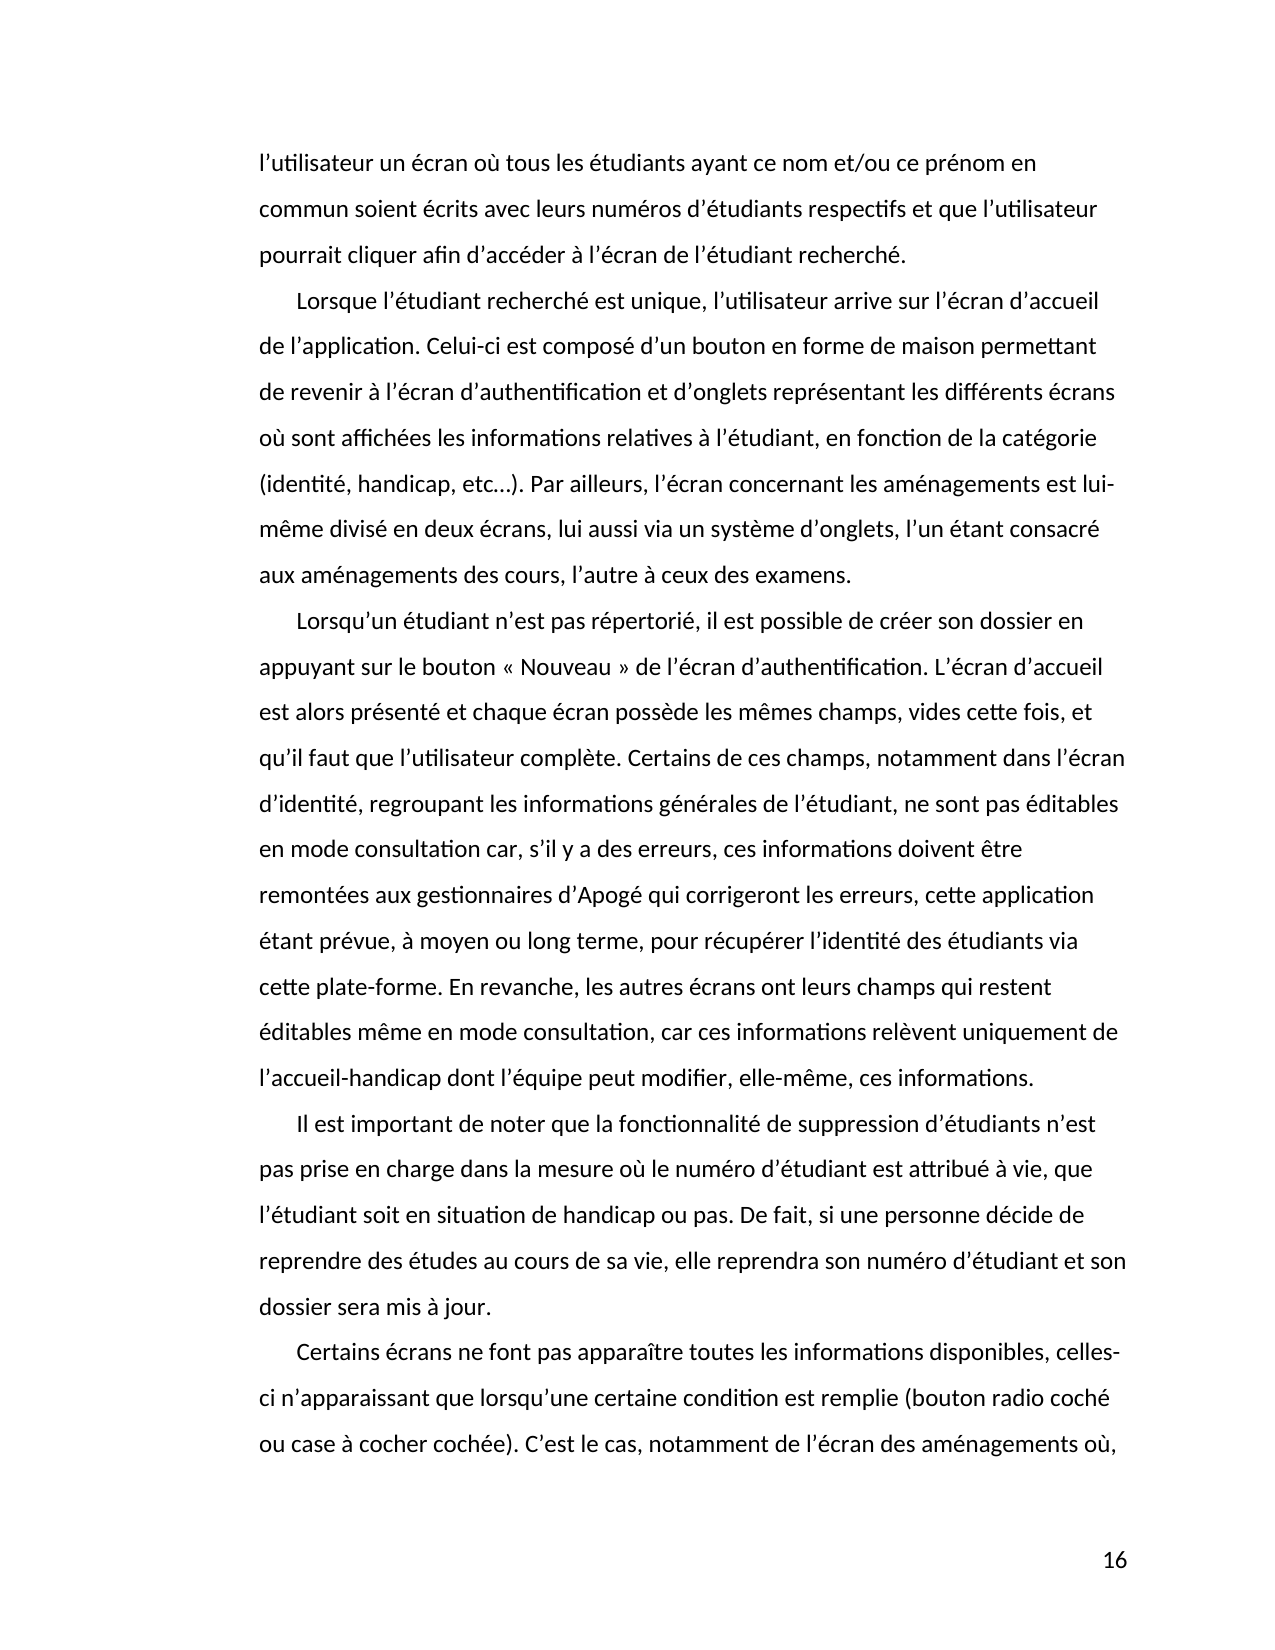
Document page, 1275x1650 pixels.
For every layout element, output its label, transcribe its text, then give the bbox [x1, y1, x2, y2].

text Lorsqu’un étudiant n’est pas répertorié, il est possible de créer son dossier en appuyant sur le bouton « Nouveau » de l’écran d’authentification. L’écran d’accueil est alors présenté et chaque écran possède les mêmes champs, vides cette fois, et qu’il faut que l’utilisateur complète. Certains de ces champs, notamment dans l’écran d’identité, regroupant les informations générales de l’étudiant, ne sont pas éditables en mode consultation car, s’il y a des erreurs, ces informations doivent être remontées aux gestionnaires d’Apogé qui corrigeront les erreurs, cette application étant prévue, à moyen ou long terme, pour récupérer l’identité des étudiants via cette plate-forme. En revanche, les autres écrans ont leurs champs qui restent éditables même en mode consultation, car ces informations relèvent uniquement de l’accueil-handicap dont l’équipe peut modifier, elle-même, ces informations. [259, 605, 1127, 1093]
text Il est important de noter que la fonctionnalité de suppression d’étudiants n’est pas prise en charge dans la mesure où le numéro d’étudiant est attribué à vie, que l’étudiant soit en situation de handicap ou pas. De fait, si une personne décide de reprendre des études au cours de sa vie, elle reprendra son numéro d’étudiant et son dossier sera mis à jour. [259, 1108, 1127, 1321]
text Lorsque l’étudiant recherché est unique, l’utilisateur arrive sur l’écran d’accueil de l’application. Celui-ci est composé d’un bouton en forme de maison permettant de revenir à l’écran d’authentification et d’onglets représentant les différents écrans où sont affichées les informations relatives à l’étudiant, en fonction de la catégorie (identité, handicap, etc…). Par ailleurs, l’écran concernant les aménagements est lui-même divisé en deux écrans, lui aussi via un système d’onglets, l’un étant consacré aux aménagements des cours, l’autre à ceux des examens. [259, 285, 1127, 590]
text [259, 148, 1127, 269]
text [259, 1337, 1127, 1458]
